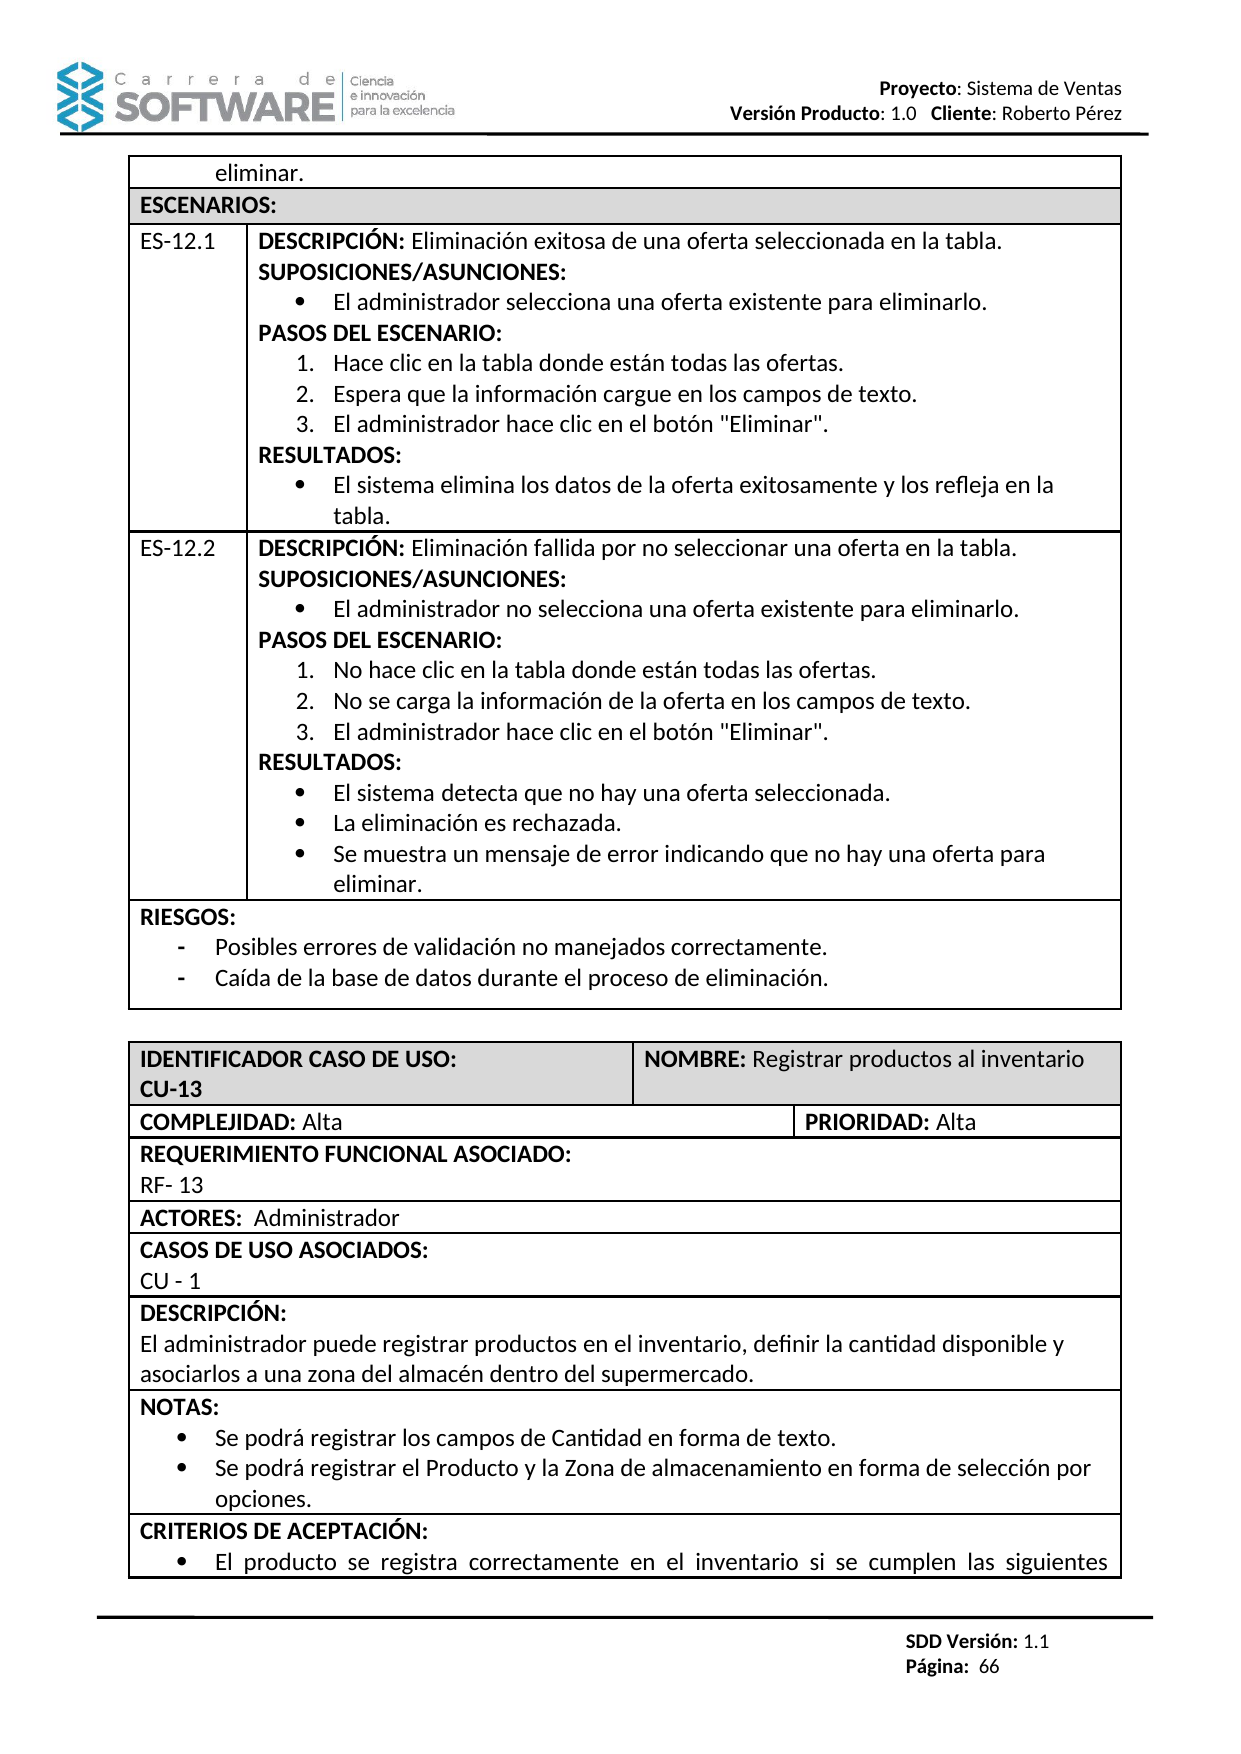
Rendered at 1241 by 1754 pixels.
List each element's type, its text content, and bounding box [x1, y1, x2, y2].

table_header NOMBRE: Registrar productos al inventario [634, 1043, 1120, 1104]
table_cell COMPLEJIDAD: Alta [130, 1106, 793, 1136]
table_cell ES-12.2 [130, 533, 246, 899]
table_cell ES-12.1 [130, 225, 246, 530]
table_cell RIESGOS: Posibles errores de validación no manejados correctamente. Caída de la base de datos durante el proceso de eliminación. [130, 901, 1120, 1008]
table_cell ACTORES: Administrador [130, 1202, 1120, 1232]
table_cell NOTAS: Se podrá registrar los campos de Cantidad en forma de texto. Se podrá registrar el Producto y la Zona de almacenamiento en forma de selección por opciones. [130, 1391, 1120, 1513]
table_cell DESCRIPCIÓN: Eliminación exitosa de una oferta seleccionada en la tabla. SUPOSICIONES/ASUNCIONES: El administrador selecciona una oferta existente para eliminarlo. PASOS DEL ESCENARIO: Hace clic en la tabla donde están todas las ofertas. Espera que la información cargue en los campos de texto. El administrador hace clic en el botón "Eliminar". RESULTADOS: El sistema elimina los datos de la oferta exitosamente y los refleja en la tabla. [248, 225, 1120, 530]
table_cell REQUERIMIENTO FUNCIONAL ASOCIADO: RF- 13 [130, 1139, 1120, 1199]
table_cell CASOS DE USO ASOCIADOS: CU - 1 [130, 1234, 1120, 1295]
table_cell DESCRIPCIÓN: Eliminación fallida por no seleccionar una oferta en la tabla. SUPOSICIONES/ASUNCIONES: El administrador no selecciona una oferta existente para eliminarlo. PASOS DEL ESCENARIO: No hace clic en la tabla donde están todas las ofertas. No se carga la información de la oferta en los campos de texto. El administrador hace clic en el botón "Eliminar". RESULTADOS: El sistema detecta que no hay una oferta seleccionada. La eliminación es rechazada. Se muestra un mensaje de error indicando que no hay una oferta para eliminar. [248, 533, 1120, 899]
table_cell ESCENARIOS: [130, 189, 1120, 223]
picture [46, 46, 461, 154]
table_cell DESCRIPCIÓN: El administrador puede registrar productos en el inventario, definir la cantidad disponible y asociarlos a una zona del almacén dentro del supermercado. [130, 1298, 1120, 1389]
table_cell PRIORIDAD: Alta [795, 1106, 1120, 1136]
table_header IDENTIFICADOR CASO DE USO: CU-13 [130, 1043, 632, 1104]
